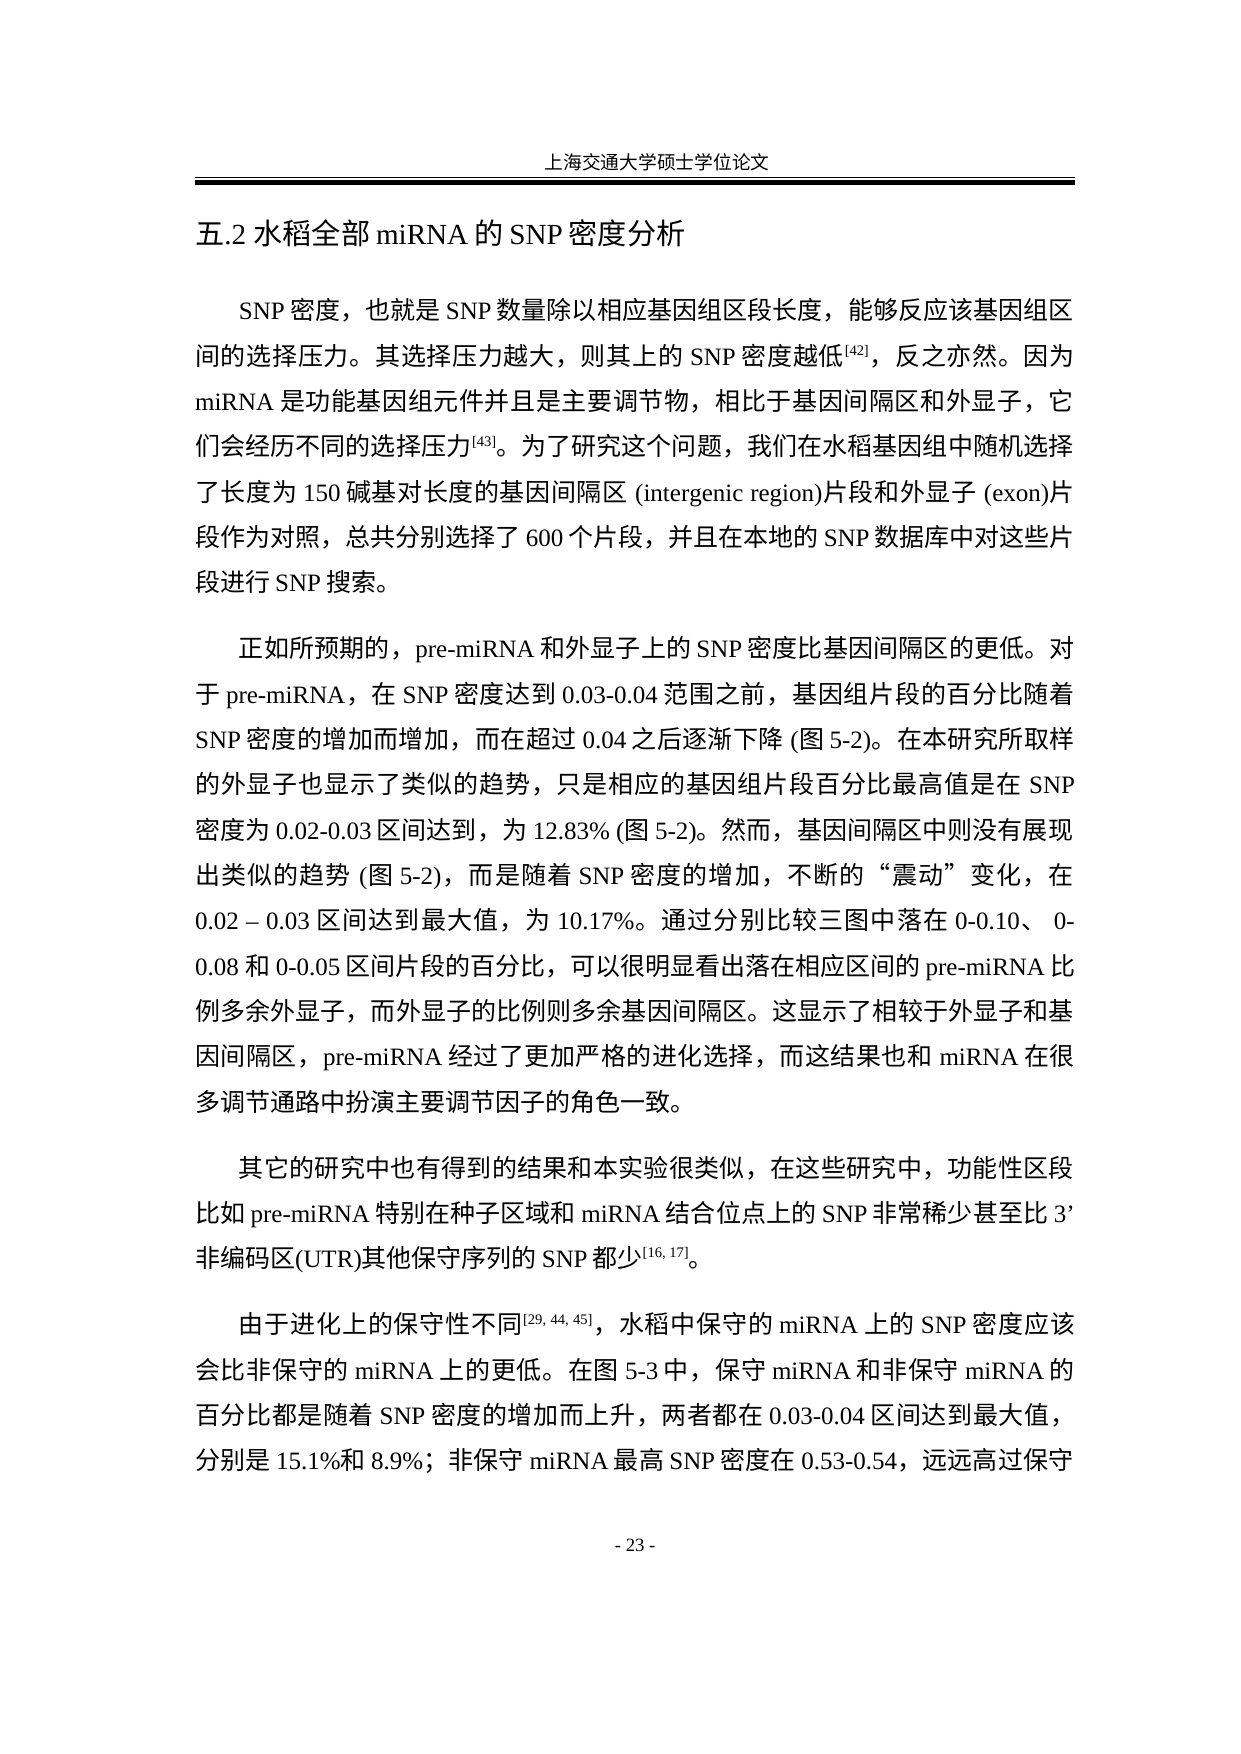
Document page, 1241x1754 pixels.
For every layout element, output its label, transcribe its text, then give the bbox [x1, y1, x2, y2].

text SNP密度，也就是SNP数量除以相应基因组区段长度，能够反应该基因组区间的选择压力。其选择压力越大，则其上的SNP密度越低[]，反之亦然。因为miRNA是功能基因组元件并且是主要调节物，相比于基因间隔区和外显子，它们会经历不同的选择压力[]。为了研究这个问题，我们在水稻基因组中随机选择了长度为150碱基对长度的基因间隔区 (intergenic region)片段和外显子 (exon)片段作为对照，总共分别选择了600个片段，并且在本地的SNP数据库中对这些片段进行SNP搜索。 [195, 291, 1075, 599]
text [195, 1305, 1075, 1477]
subtitle 水稻全部miRNA的SNP密度分析 [195, 211, 1075, 253]
text 正如所预期的，pre-miRNA和外显子上的SNP密度比基因间隔区的更低。对于pre-miRNA，在SNP密度达到0.03-0.04范围之前，基因组片段的百分比随着SNP密度的增加而增加，而在超过0.04之后逐渐下降 (图5-2)。在本研究所取样的外显子也显示了类似的趋势，只是相应的基因组片段百分比最高值是在SNP密度为0.02-0.03区间达到，为12.83% (图5-2)。然而，基因间隔区中则没有展现出类似的趋势 (图5-2)，而是随着SNP密度的增加，不断的“震动”变化，在0.02 – 0.03区间达到最大值，为10.17%。通过分别比较三图中落在0-0.10、 0-0.08 和 0-0.05区间片段的百分比，可以很明显看出落在相应区间的pre-miRNA比例多余外显子，而外显子的比例则多余基因间隔区。这显示了相较于外显子和基因间隔区，pre-miRNA经过了更加严格的进化选择，而这结果也和miRNA在很多调节通路中扮演主要调节因子的角色一致。 [195, 629, 1075, 1118]
text 其它的研究中也有得到的结果和本实验很类似，在这些研究中，功能性区段比如pre-miRNA特别在种子区域和miRNA结合位点上的SNP非常稀少甚至比3’ 非编码区(UTR)其他保守序列的SNP都少[16, 17]。 [195, 1148, 1075, 1275]
